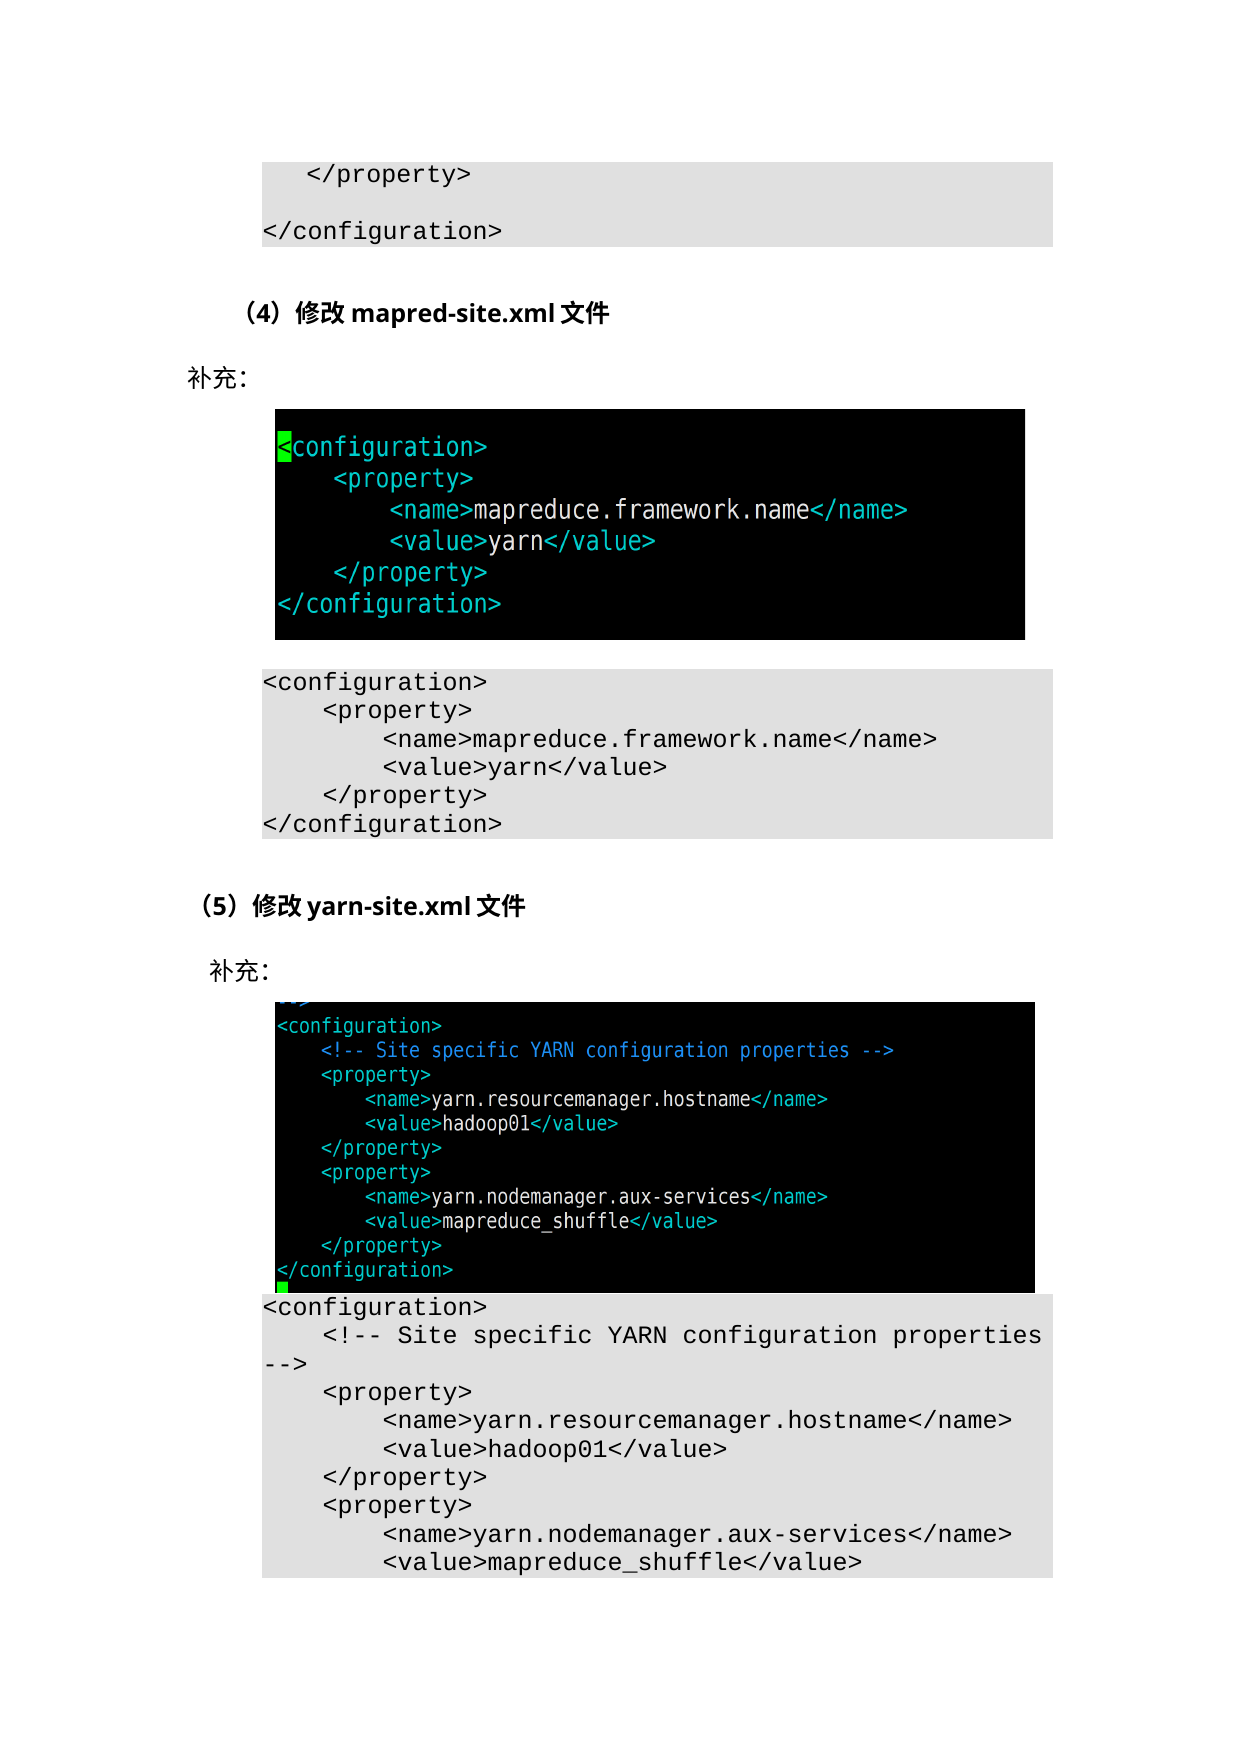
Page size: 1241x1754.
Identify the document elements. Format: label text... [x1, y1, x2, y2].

text <property> [262, 698, 1053, 726]
text </property> [262, 1464, 1053, 1493]
text 补充： [209, 937, 1053, 1002]
text </configuration> [262, 811, 1053, 839]
text <name>yarn.resourcemanager.hostname</name> [262, 1408, 1053, 1436]
text 补充： [187, 344, 1053, 409]
list 修改yarn-site.xml文件 [187, 872, 1053, 937]
text </property> [262, 162, 1053, 190]
text <configuration> [262, 1294, 1053, 1323]
text <value>hadoop01</value> [262, 1436, 1053, 1464]
picture [275, 409, 1026, 640]
text </property> [262, 783, 1053, 811]
text <property> [262, 1379, 1053, 1408]
text <property> [262, 1493, 1053, 1521]
picture [275, 1002, 1035, 1293]
text </configuration> [262, 219, 1053, 247]
text <name>yarn.nodemanager.aux-services</name> [262, 1521, 1053, 1549]
text <configuration> [262, 669, 1053, 698]
text <name>mapreduce.framework.name</name> [262, 726, 1053, 754]
text <value>yarn</value> [262, 754, 1053, 783]
text <!-- Site specific YARN configuration properties --> [262, 1323, 1053, 1379]
text <value>mapreduce_shuffle</value> [262, 1549, 1053, 1578]
list 修改mapred-site.xml文件 [231, 279, 1053, 344]
